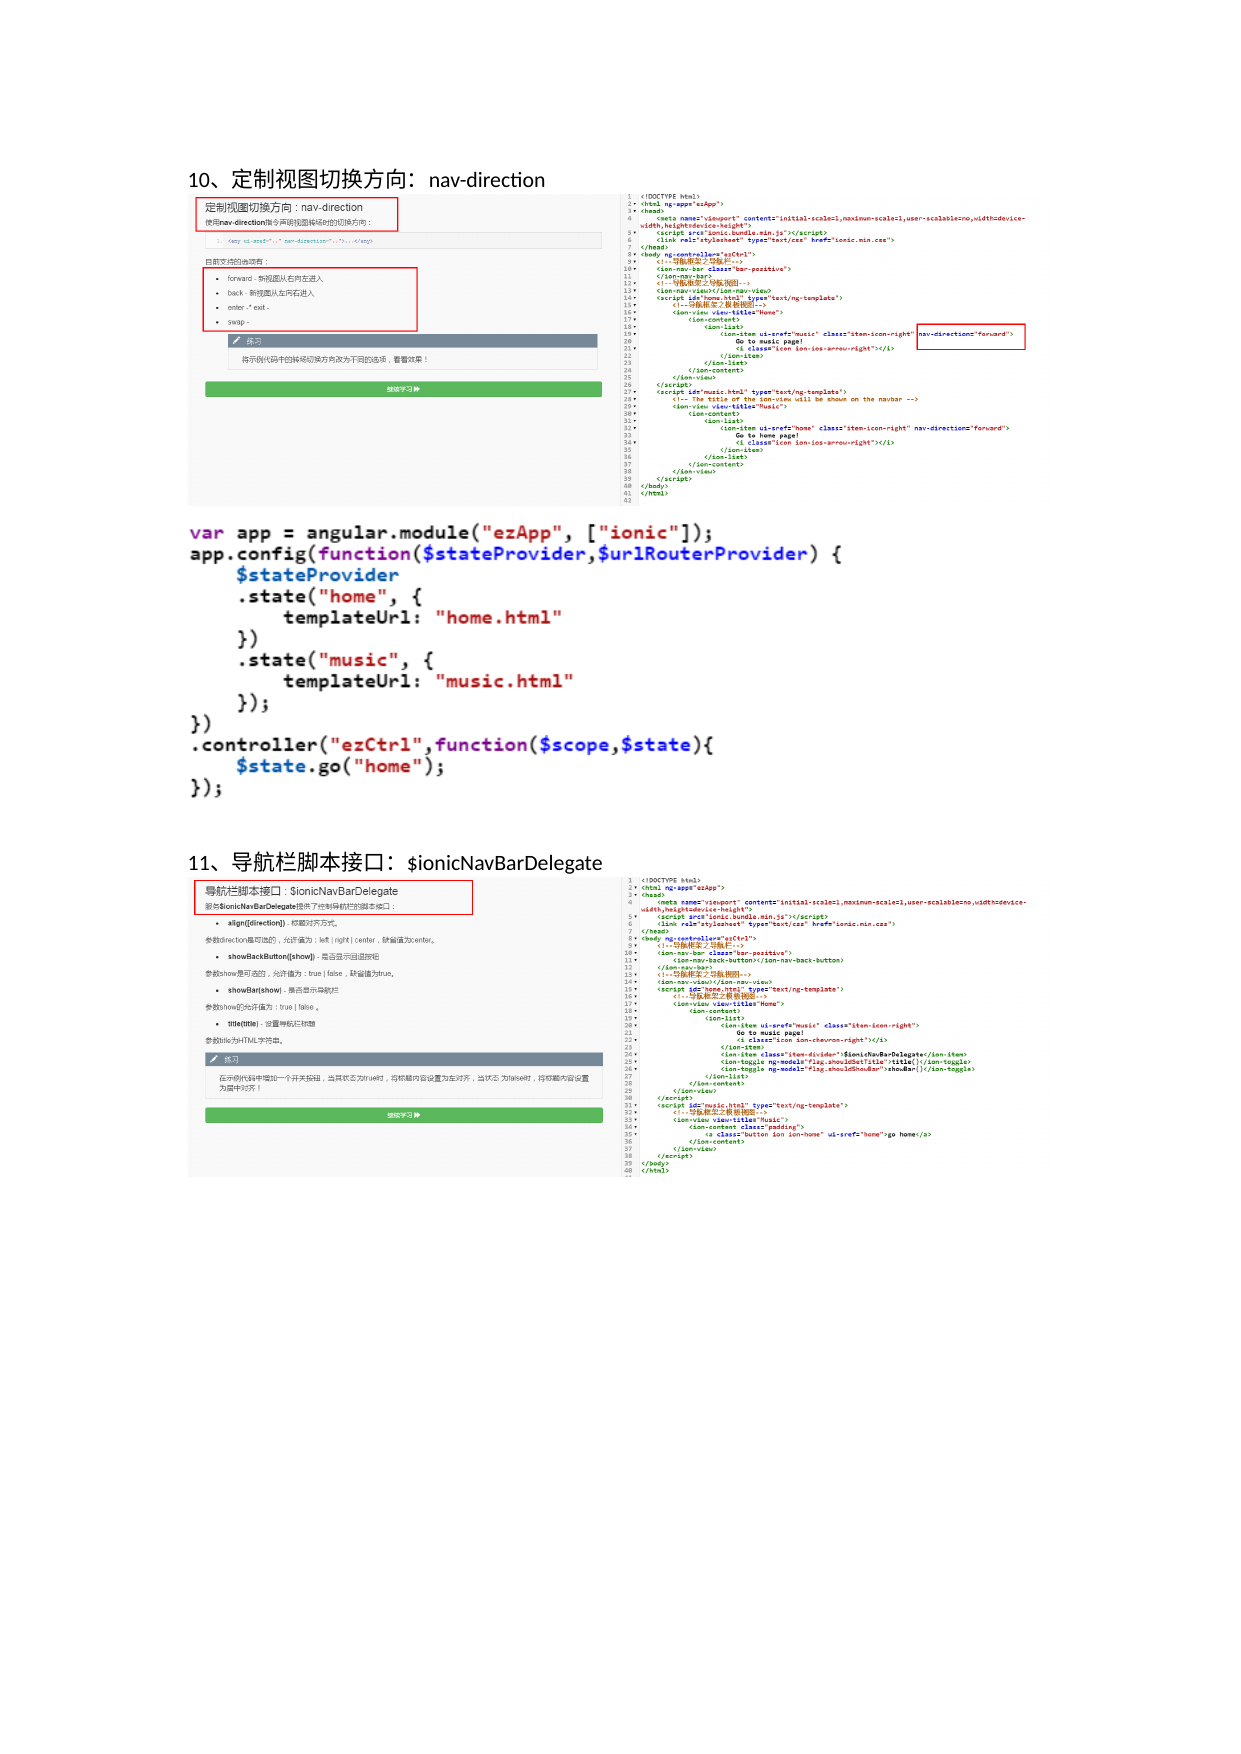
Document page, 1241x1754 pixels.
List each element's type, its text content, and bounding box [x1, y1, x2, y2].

text 11、导航栏脚本接口：$ionicNavBarDelegate [187, 844, 1053, 877]
picture [187, 519, 1053, 844]
picture [187, 194, 1053, 506]
text 10、定制视图切换方向：nav-direction [187, 162, 1053, 194]
picture [187, 877, 1053, 1177]
